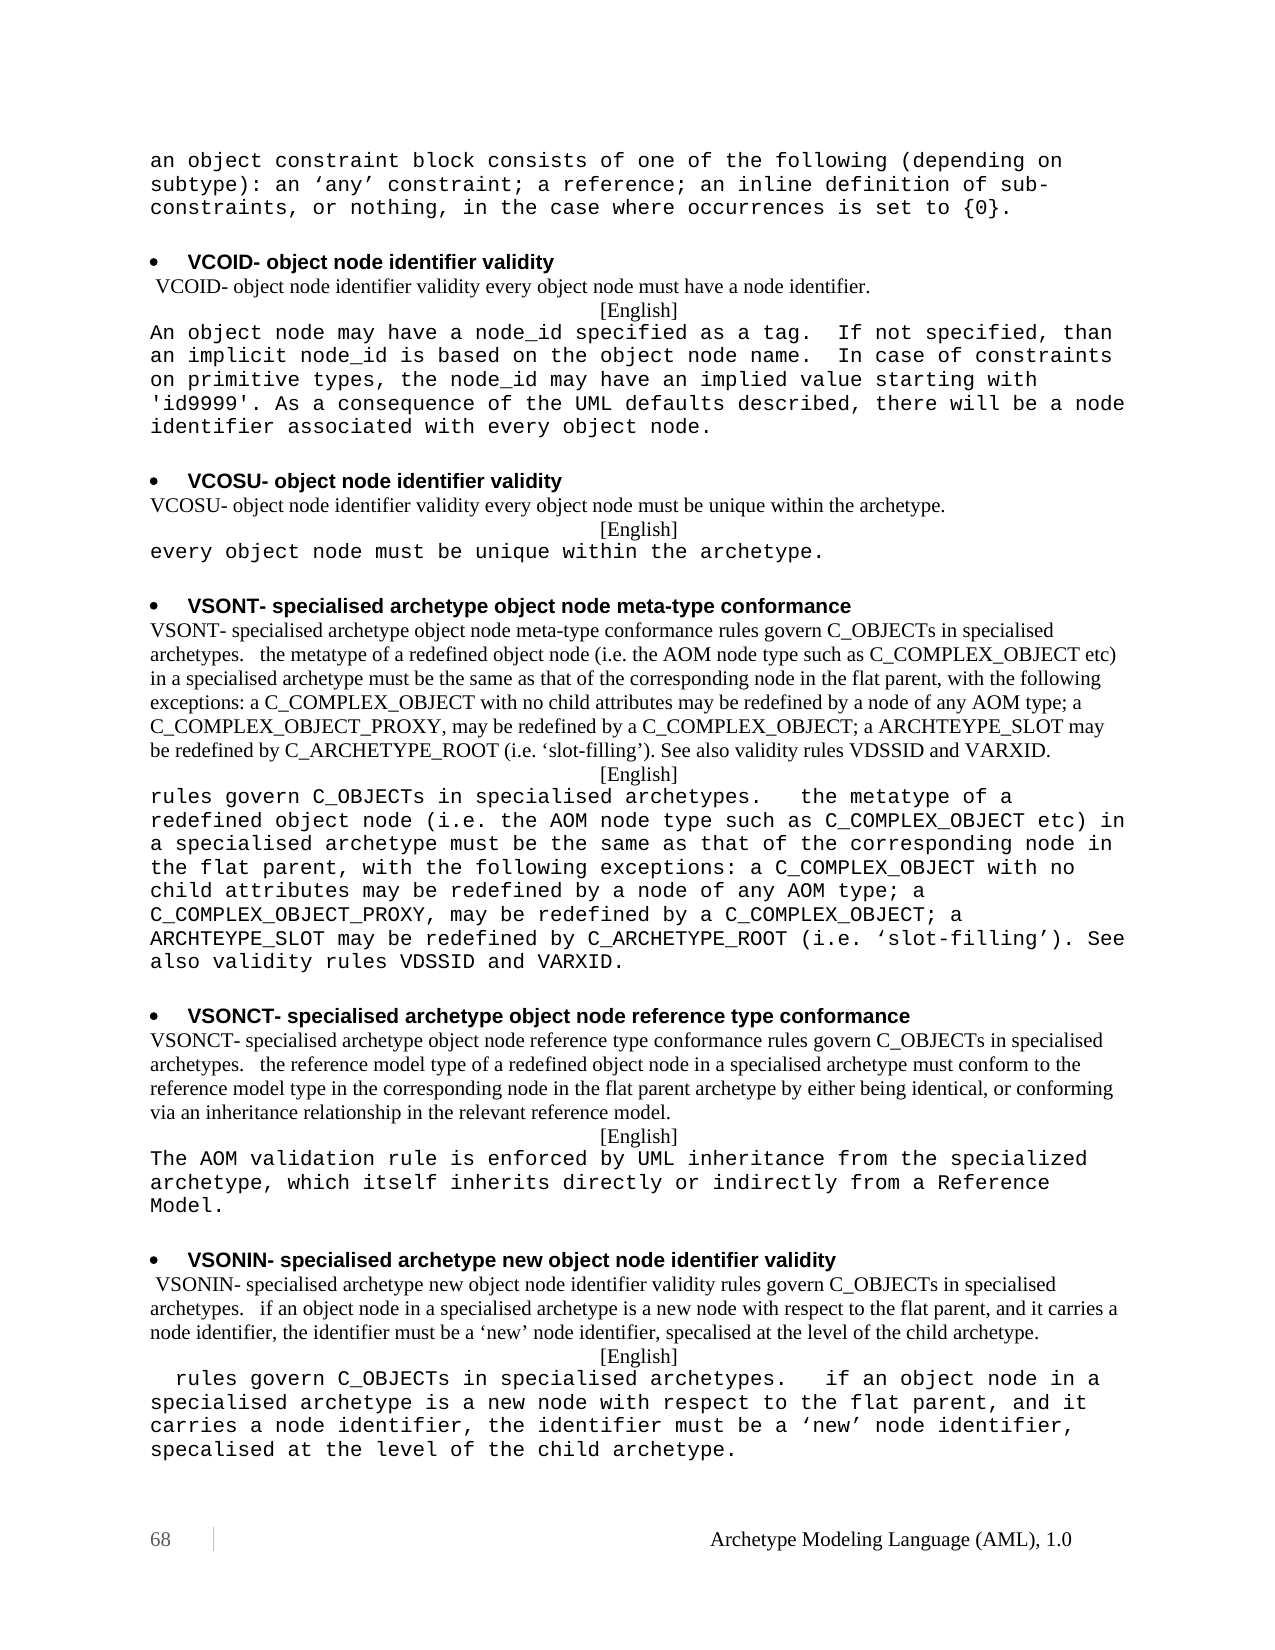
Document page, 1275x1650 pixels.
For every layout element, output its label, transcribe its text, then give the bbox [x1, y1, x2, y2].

list VSONCT- specialised archetype object node reference type conformance [150, 1004, 1125, 1028]
list VSONIN- specialised archetype new object node identifier validity [150, 1248, 1125, 1272]
list VCOSU- object node identifier validity [150, 469, 1125, 493]
text VCOSU- object node identifier validity every object node must be unique within the archetype. [150, 493, 1125, 517]
text [English] [525, 762, 1125, 786]
text rules govern C_OBJECTs in specialised archetypes. if an object node in a specialised archetype is a new node with respect to the flat parent, and it carries a node identifier, the identifier must be a ‘new’ node identifier, specalised at the level of the child archetype. [150, 1368, 1125, 1463]
list VSONT- specialised archetype object node meta-type conformance [150, 593, 1125, 617]
text VCOID- object node identifier validity every object node must have a node identifier. [150, 274, 1125, 298]
text VSONT- specialised archetype object node meta-type conformance rules govern C_OBJECTs in specialised archetypes. the metatype of a redefined object node (i.e. the AOM node type such as C_COMPLEX_OBJECT etc) in a specialised archetype must be the same as that of the corresponding node in the flat parent, with the following exceptions: a C_COMPLEX_OBJECT with no child attributes may be redefined by a node of any AOM type; a C_COMPLEX_OBJECT_PROXY, may be redefined by a C_COMPLEX_OBJECT; a ARCHTEYPE_SLOT may be redefined by C_ARCHETYPE_ROOT (i.e. ‘slot-filling’). See also validity rules VDSSID and VARXID. [150, 617, 1125, 762]
text an object constraint block consists of one of the following (depending on subtype): an ‘any’ constraint; a reference; an inline definition of sub-constraints, or nothing, in the case where occurrences is set to {0}. [150, 150, 1125, 221]
list VCOID- object node identifier validity [150, 250, 1125, 274]
text rules govern C_OBJECTs in specialised archetypes. the metatype of a redefined object node (i.e. the AOM node type such as C_COMPLEX_OBJECT etc) in a specialised archetype must be the same as that of the corresponding node in the flat parent, with the following exceptions: a C_COMPLEX_OBJECT with no child attributes may be redefined by a node of any AOM type; a C_COMPLEX_OBJECT_PROXY, may be redefined by a C_COMPLEX_OBJECT; a ARCHTEYPE_SLOT may be redefined by C_ARCHETYPE_ROOT (i.e. ‘slot-filling’). See also validity rules VDSSID and VARXID. [150, 786, 1125, 975]
text VSONCT- specialised archetype object node reference type conformance rules govern C_OBJECTs in specialised archetypes. the reference model type of a redefined object node in a specialised archetype must conform to the reference model type in the corresponding node in the flat parent archetype by either being identical, or conforming via an inheritance relationship in the relevant reference model. [150, 1028, 1125, 1124]
text The AOM validation rule is enforced by UML inheritance from the specialized archetype, which itself inherits directly or indirectly from a Reference Model. [150, 1148, 1125, 1219]
text [English] [525, 298, 1125, 322]
text [English] [525, 1344, 1125, 1368]
text VSONIN- specialised archetype new object node identifier validity rules govern C_OBJECTs in specialised archetypes. if an object node in a specialised archetype is a new node with respect to the flat parent, and it carries a node identifier, the identifier must be a ‘new’ node identifier, specalised at the level of the child archetype. [150, 1272, 1125, 1344]
text An object node may have a node_id specified as a tag. If not specified, than an implicit node_id is based on the object node name. In case of constraints on primitive types, the node_id may have an implied value starting with 'id9999'. As a consequence of the UML defaults described, there will be a node identifier associated with every object node. [150, 322, 1125, 440]
text [English] [525, 1124, 1125, 1148]
text every object node must be unique within the archetype. [150, 541, 1125, 565]
text [English] [525, 517, 1125, 541]
